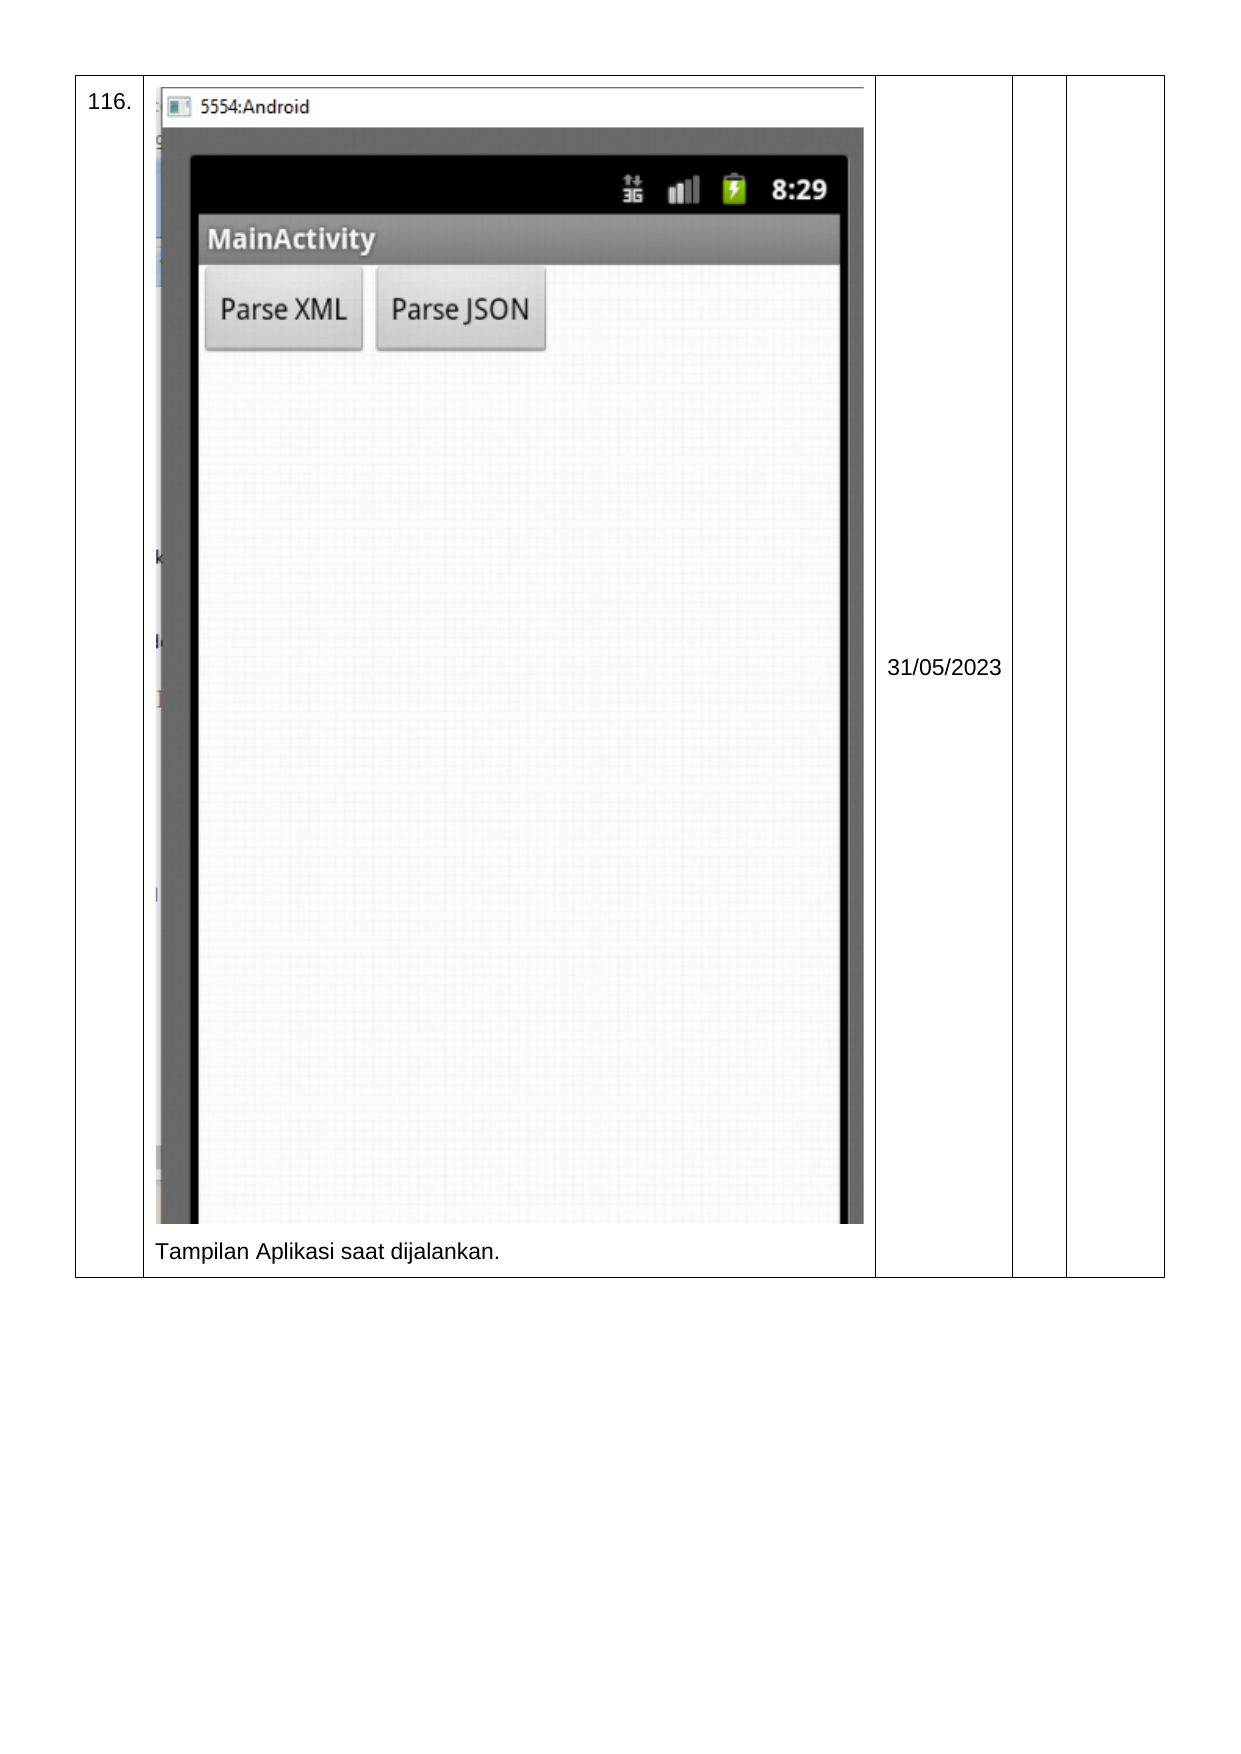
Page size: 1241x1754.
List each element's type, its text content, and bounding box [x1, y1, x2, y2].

table_cell Tampilan Aplikasi saat dijalankan. [144, 76, 875, 1277]
table_cell 31/05/2023 [876, 76, 1012, 1277]
table_cell [1013, 76, 1066, 1277]
table_cell 116. [76, 76, 143, 1277]
picture [155, 87, 864, 1224]
table_cell [1067, 76, 1164, 1277]
